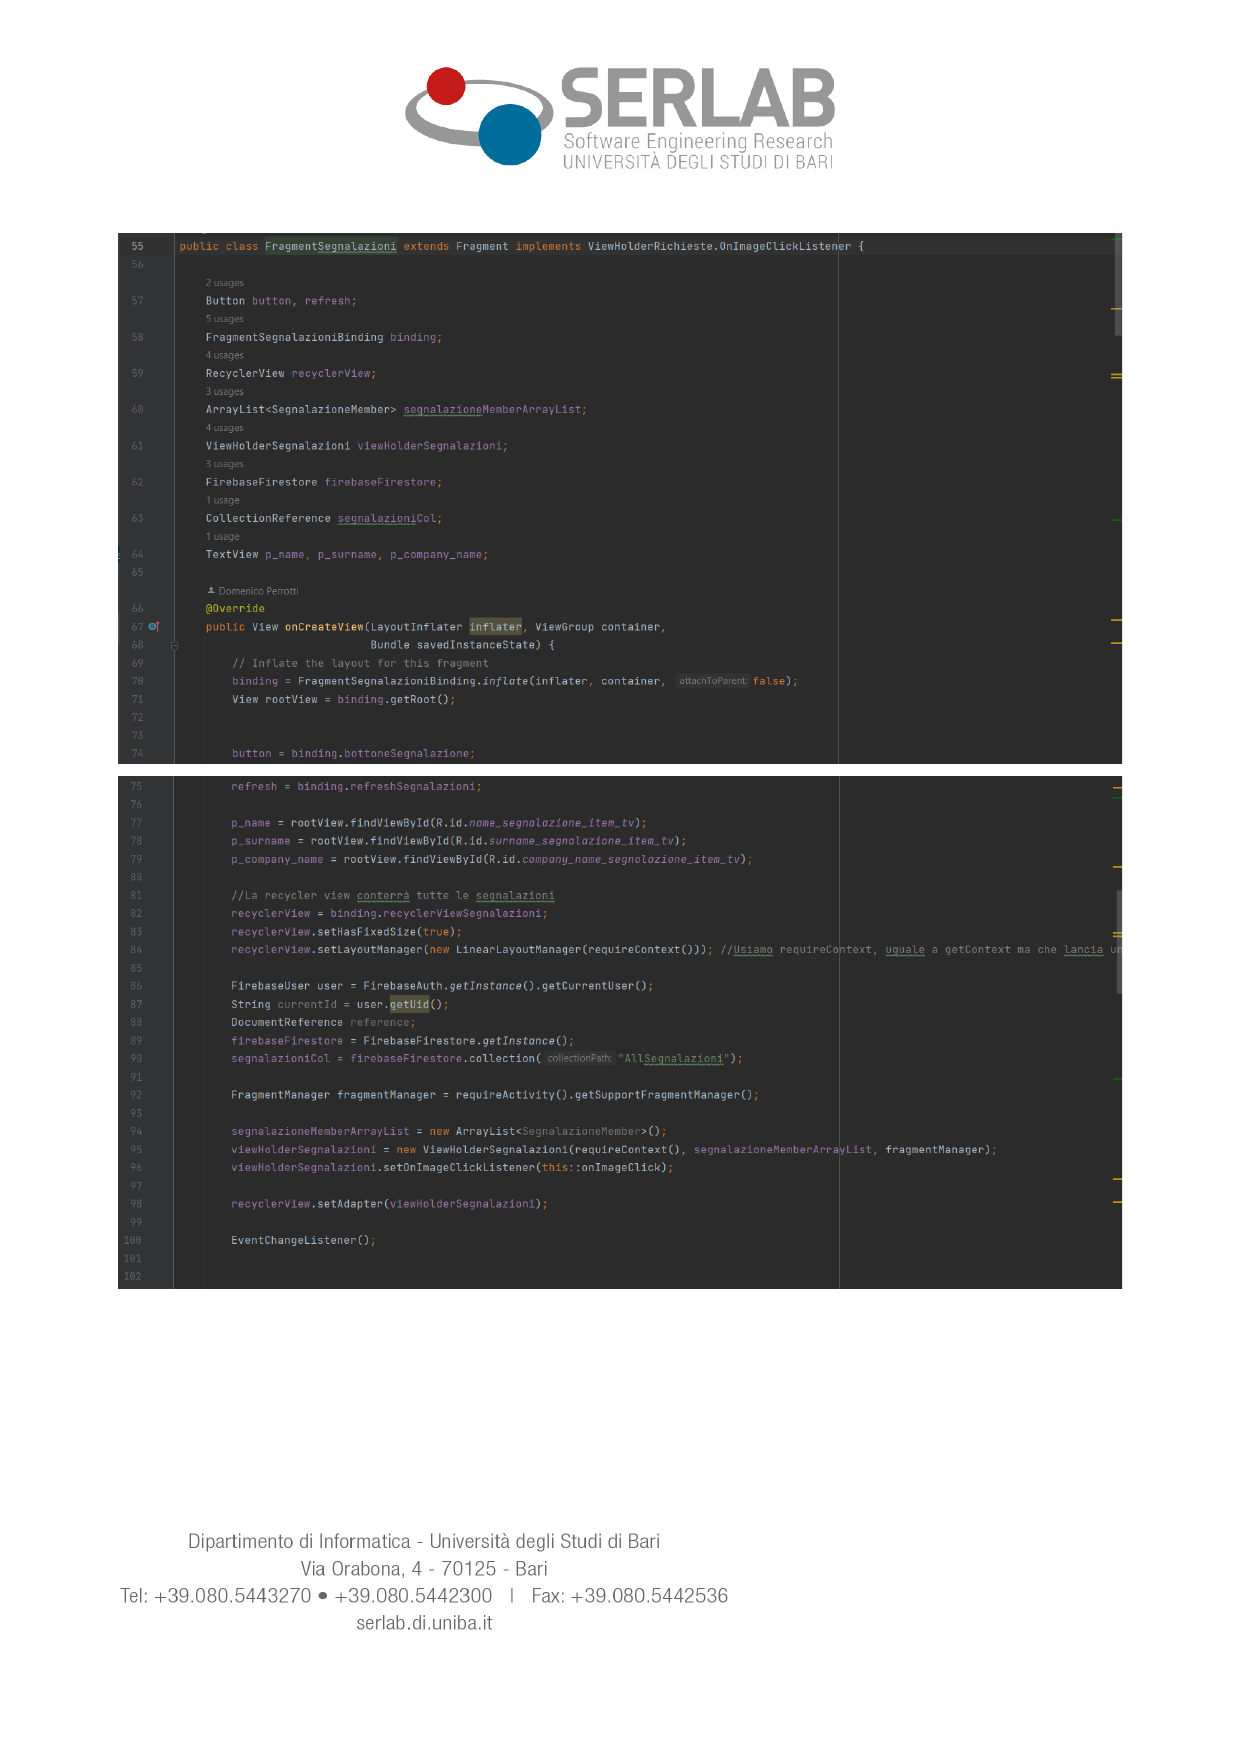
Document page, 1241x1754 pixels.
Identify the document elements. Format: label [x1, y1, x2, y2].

picture [118, 776, 1123, 1289]
picture [118, 1531, 730, 1636]
picture [118, 233, 1123, 764]
picture [400, 65, 840, 171]
